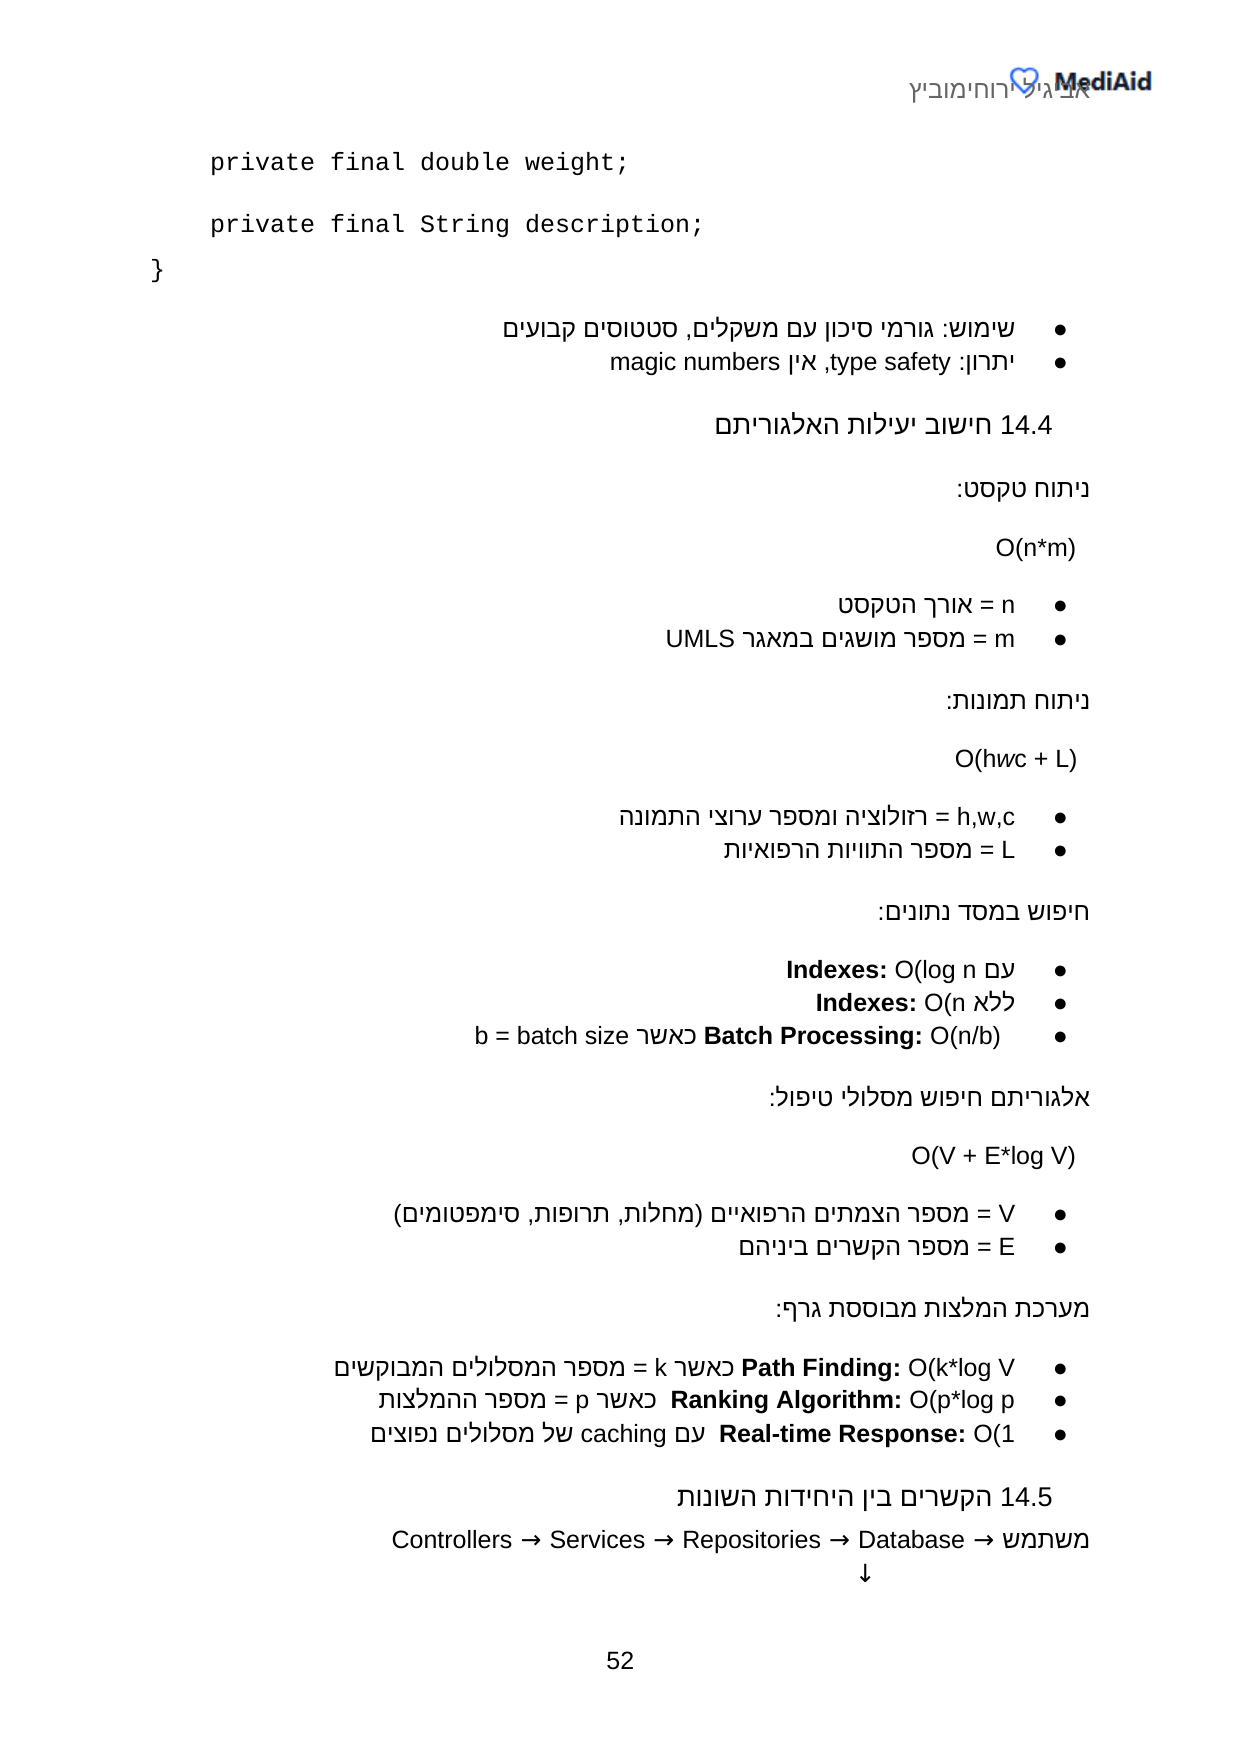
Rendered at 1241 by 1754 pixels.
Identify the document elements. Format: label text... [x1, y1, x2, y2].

list Path Finding: O(k*log V כאשר k = מספר המסלולים המבוקשים [150, 1352, 1053, 1381]
list ללא Indexes: O(n [150, 988, 1053, 1017]
list עם Indexes: O(log n [150, 955, 1053, 984]
list E = מספר הקשרים ביניהם [150, 1232, 1053, 1261]
text O(V + E*log V)h [150, 1141, 1090, 1170]
text מערכת המלצות מבוססת גרף: [150, 1294, 1090, 1323]
list Real-time Response: O(1 עם caching של מסלולים נפוצים [150, 1418, 1053, 1447]
text O(n*m)g [150, 532, 1090, 561]
text ניתוח תמונות: [150, 686, 1090, 714]
subtitle 14.5 הקשרים בין היחידות השונות [150, 1481, 1053, 1512]
list h,w,c = רזולוציה ומספר ערוצי התמונה [150, 802, 1053, 831]
picture [998, 46, 1192, 100]
text חיפוש במסד נתונים: [150, 897, 1090, 926]
list Ranking Algorithm: O(p*log p כאשר p = מספר ההמלצות [150, 1386, 1053, 1414]
text אלגוריתם חיפוש מסלולי טיפול: [150, 1083, 1090, 1112]
list L = מספר התוויות הרפואיות [150, 835, 1053, 863]
list Batch Processing: O(n/b)g כאשר b = batch size [150, 1021, 1053, 1050]
text O(hwc + L)k [150, 744, 1090, 772]
text } [150, 257, 1090, 285]
text private final String description; [150, 212, 1090, 240]
text ↓ [150, 1559, 1090, 1588]
text private final double weight; [150, 150, 1090, 178]
text משתמש → Controllers → Services → Repositories → Database [150, 1525, 1090, 1554]
list שימוש: גורמי סיכון עם משקלים, סטטוסים קבועים [150, 314, 1053, 343]
subtitle 14.4 חישוב יעילות האלגוריתם [150, 409, 1053, 441]
list יתרון: type safety, אין magic numbers [150, 347, 1053, 376]
text ניתוח טקסט: [150, 474, 1090, 503]
list V = מספר הצמתים הרפואיים (מחלות, תרופות, סימפטומים) [150, 1199, 1053, 1228]
list n = אורך הטקסט [150, 591, 1053, 619]
list m = מספר מושגים במאגר UMLS [150, 623, 1053, 652]
